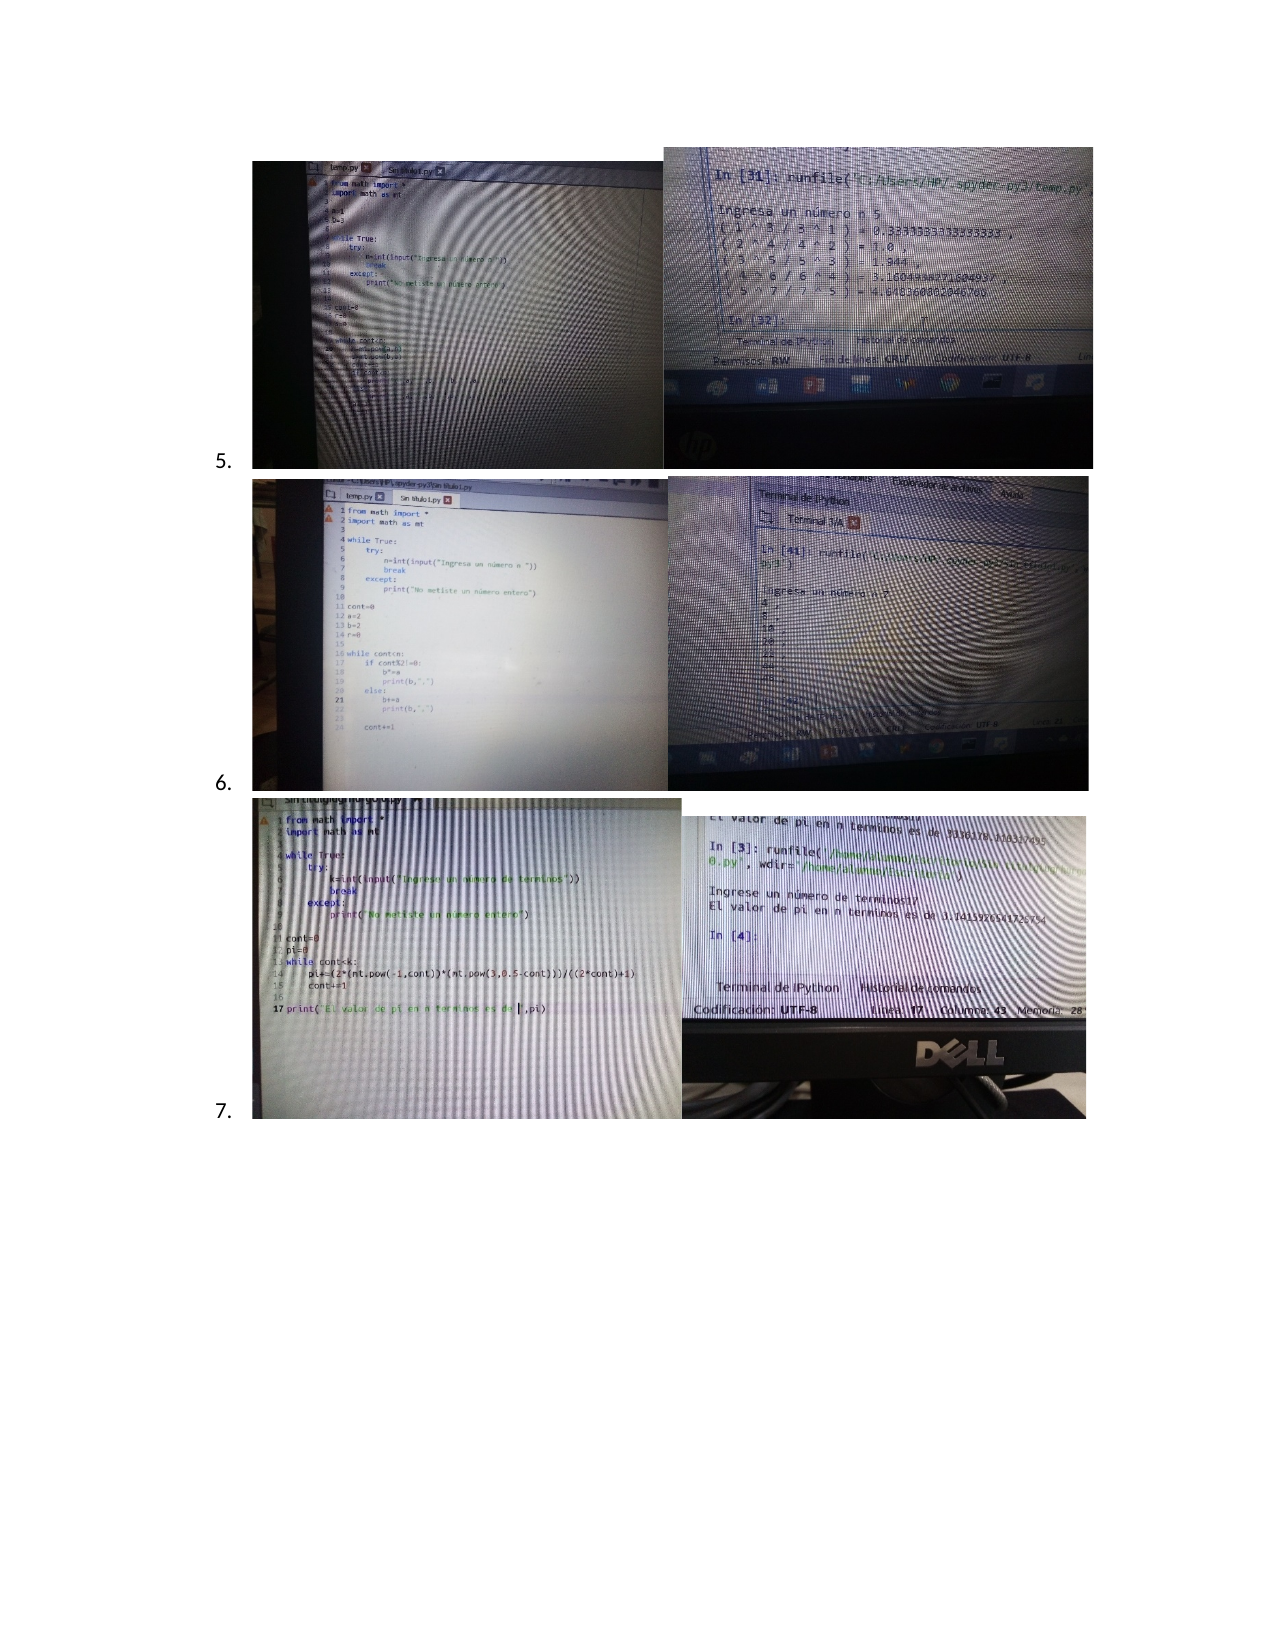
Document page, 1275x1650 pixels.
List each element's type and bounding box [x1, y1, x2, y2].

picture [252, 798, 1087, 1119]
picture [252, 147, 1094, 469]
picture [252, 476, 1089, 791]
